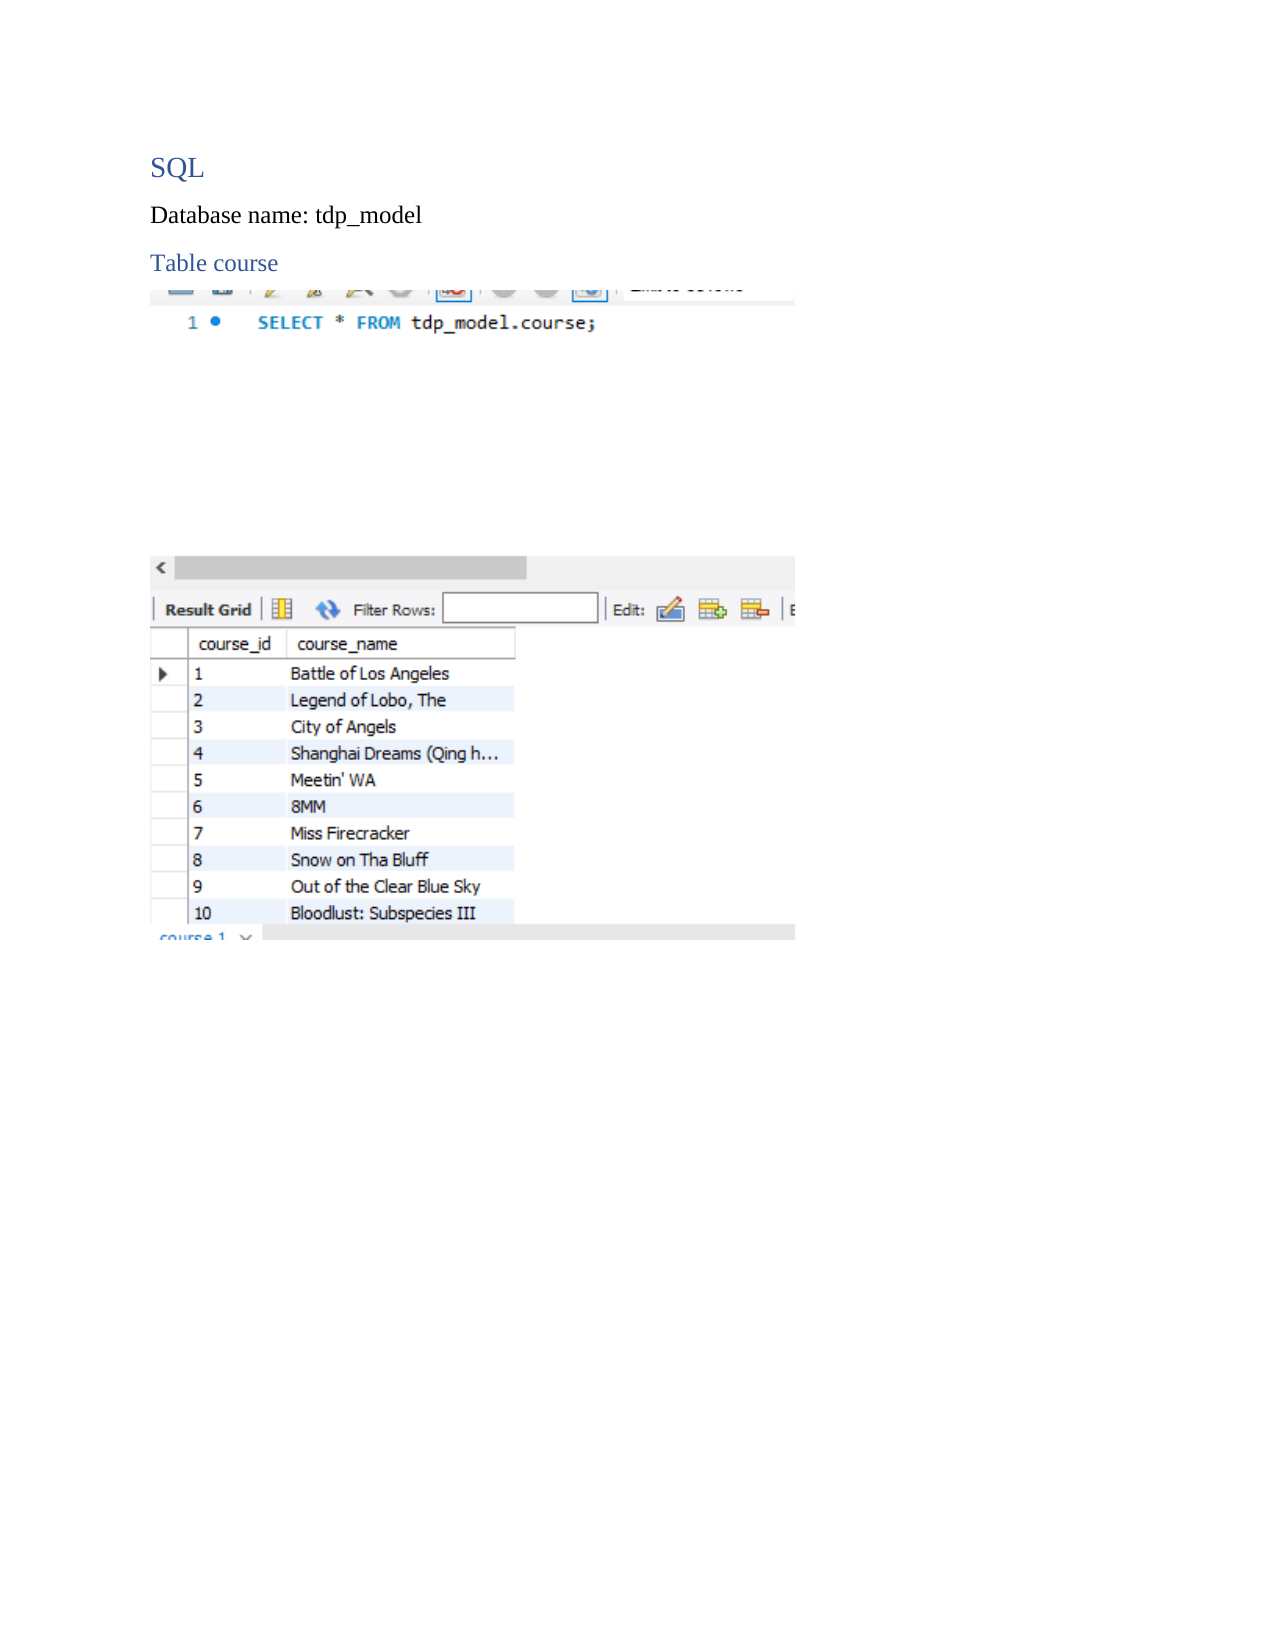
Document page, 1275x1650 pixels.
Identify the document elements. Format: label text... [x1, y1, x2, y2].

subtitle SQL [150, 150, 1125, 183]
picture [150, 290, 796, 940]
text Database name: tdp_model [150, 200, 1125, 229]
subtitle Table course [150, 248, 1125, 276]
